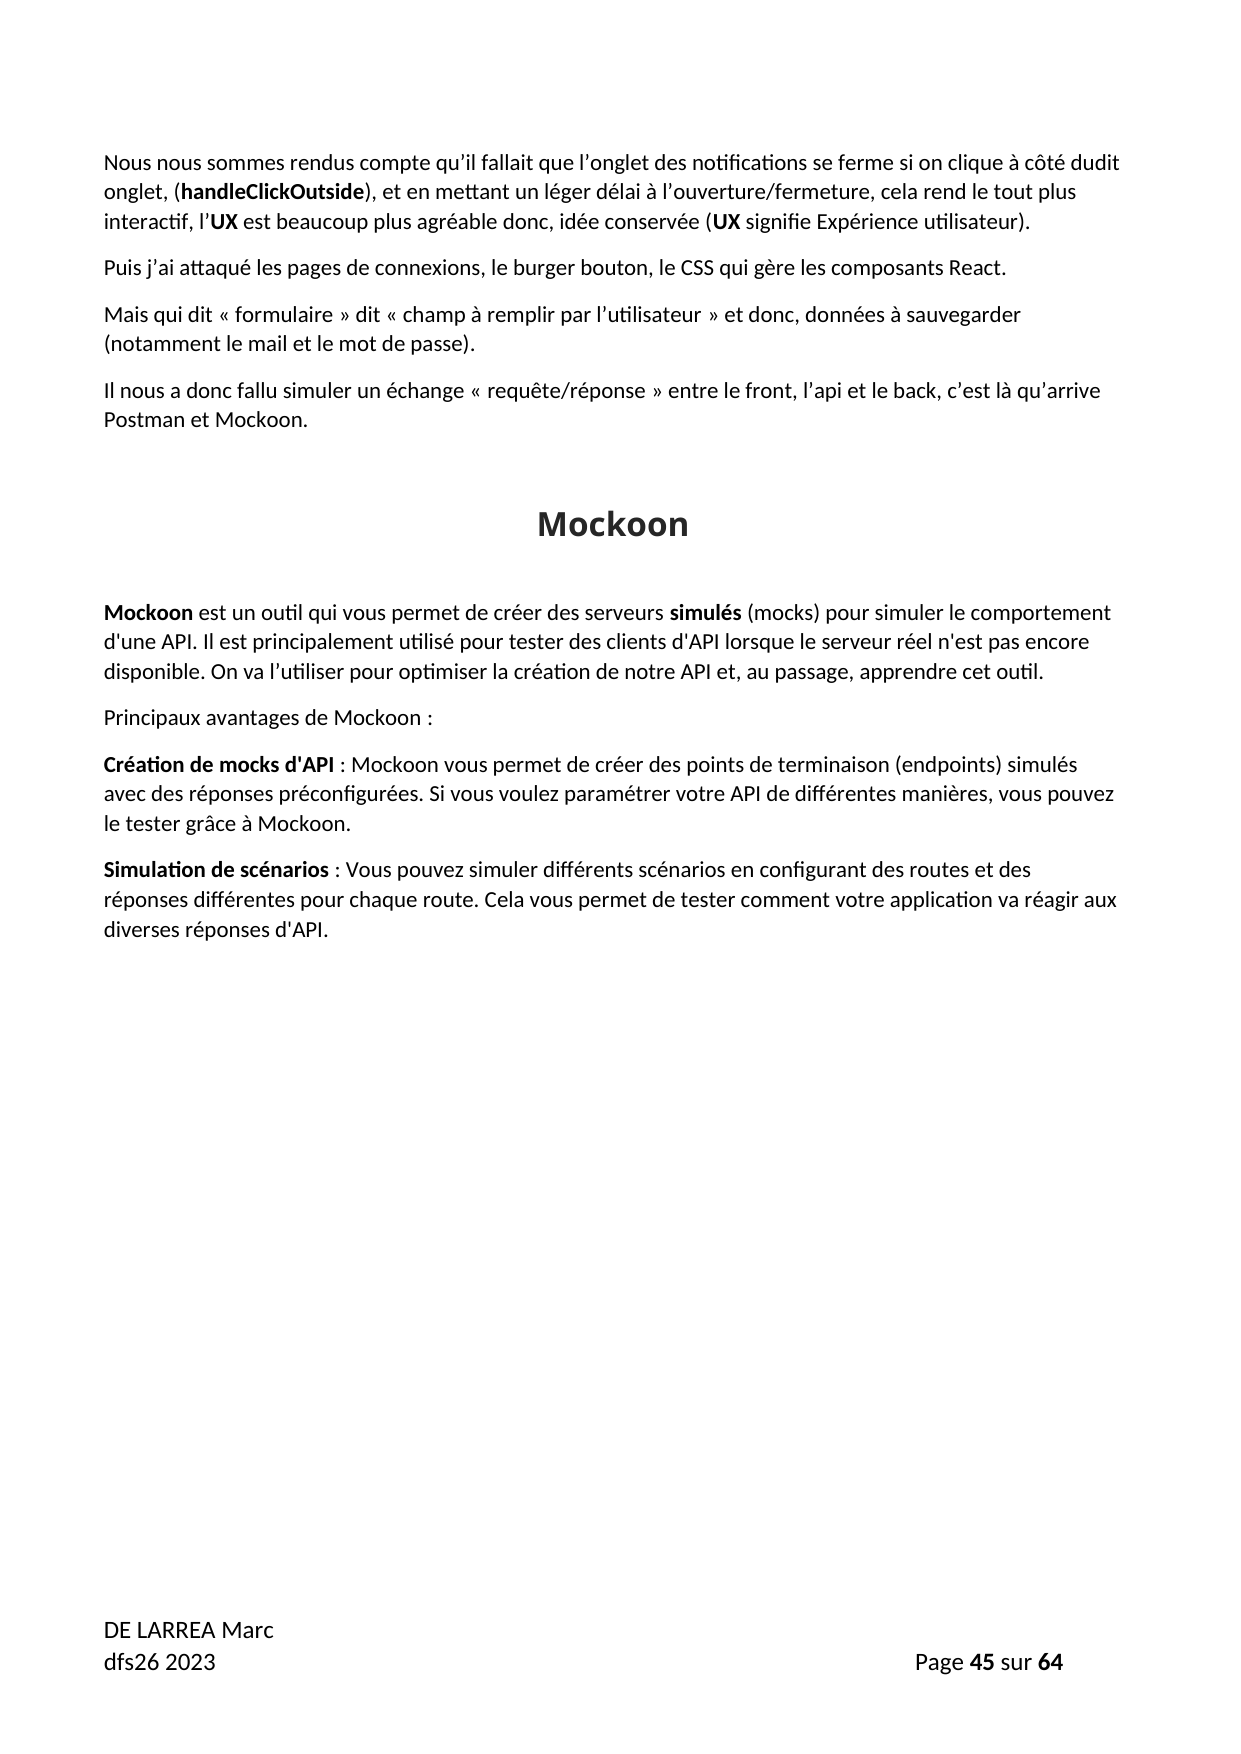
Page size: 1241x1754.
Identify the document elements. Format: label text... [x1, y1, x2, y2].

subtitle Mockoon [103, 501, 1122, 546]
text Simulation de scénarios : Vous pouvez simuler différents scénarios en configurant des routes et des réponses différentes pour chaque route. Cela vous permet de tester comment votre application va réagir aux diverses réponses d'API. [103, 856, 1122, 943]
text Puis j’ai attaqué les pages de connexions, le burger bouton, le CSS qui gère les composants React. [103, 253, 1122, 281]
text Principaux avantages de Mockoon : [103, 703, 1122, 732]
text Mockoon est un outil qui vous permet de créer des serveurs simulés (mocks) pour simuler le comportement d'une API. Il est principalement utilisé pour tester des clients d'API lorsque le serveur réel n'est pas encore disponible. On va l’utiliser pour optimiser la création de notre API et, au passage, apprendre cet outil. [103, 598, 1122, 685]
text Création de mocks d'API : Mockoon vous permet de créer des points de terminaison (endpoints) simulés avec des réponses préconfigurées. Si vous voulez paramétrer votre API de différentes manières, vous pouvez le tester grâce à Mockoon. [103, 750, 1122, 837]
text Mais qui dit « formulaire » dit « champ à remplir par l’utilisateur » et donc, données à sauvegarder (notamment le mail et le mot de passe). [103, 300, 1122, 357]
text Il nous a donc fallu simuler un échange « requête/réponse » entre le front, l’api et le back, c’est là qu’arrive Postman et Mockoon. [103, 376, 1122, 433]
text Nous nous sommes rendus compte qu’il fallait que l’onglet des notifications se ferme si on clique à côté dudit onglet, (handleClickOutside), et en mettant un léger délai à l’ouverture/fermeture, cela rend le tout plus interactif, l’UX est beaucoup plus agréable donc, idée conservée (UX signifie Expérience utilisateur). [103, 148, 1122, 235]
